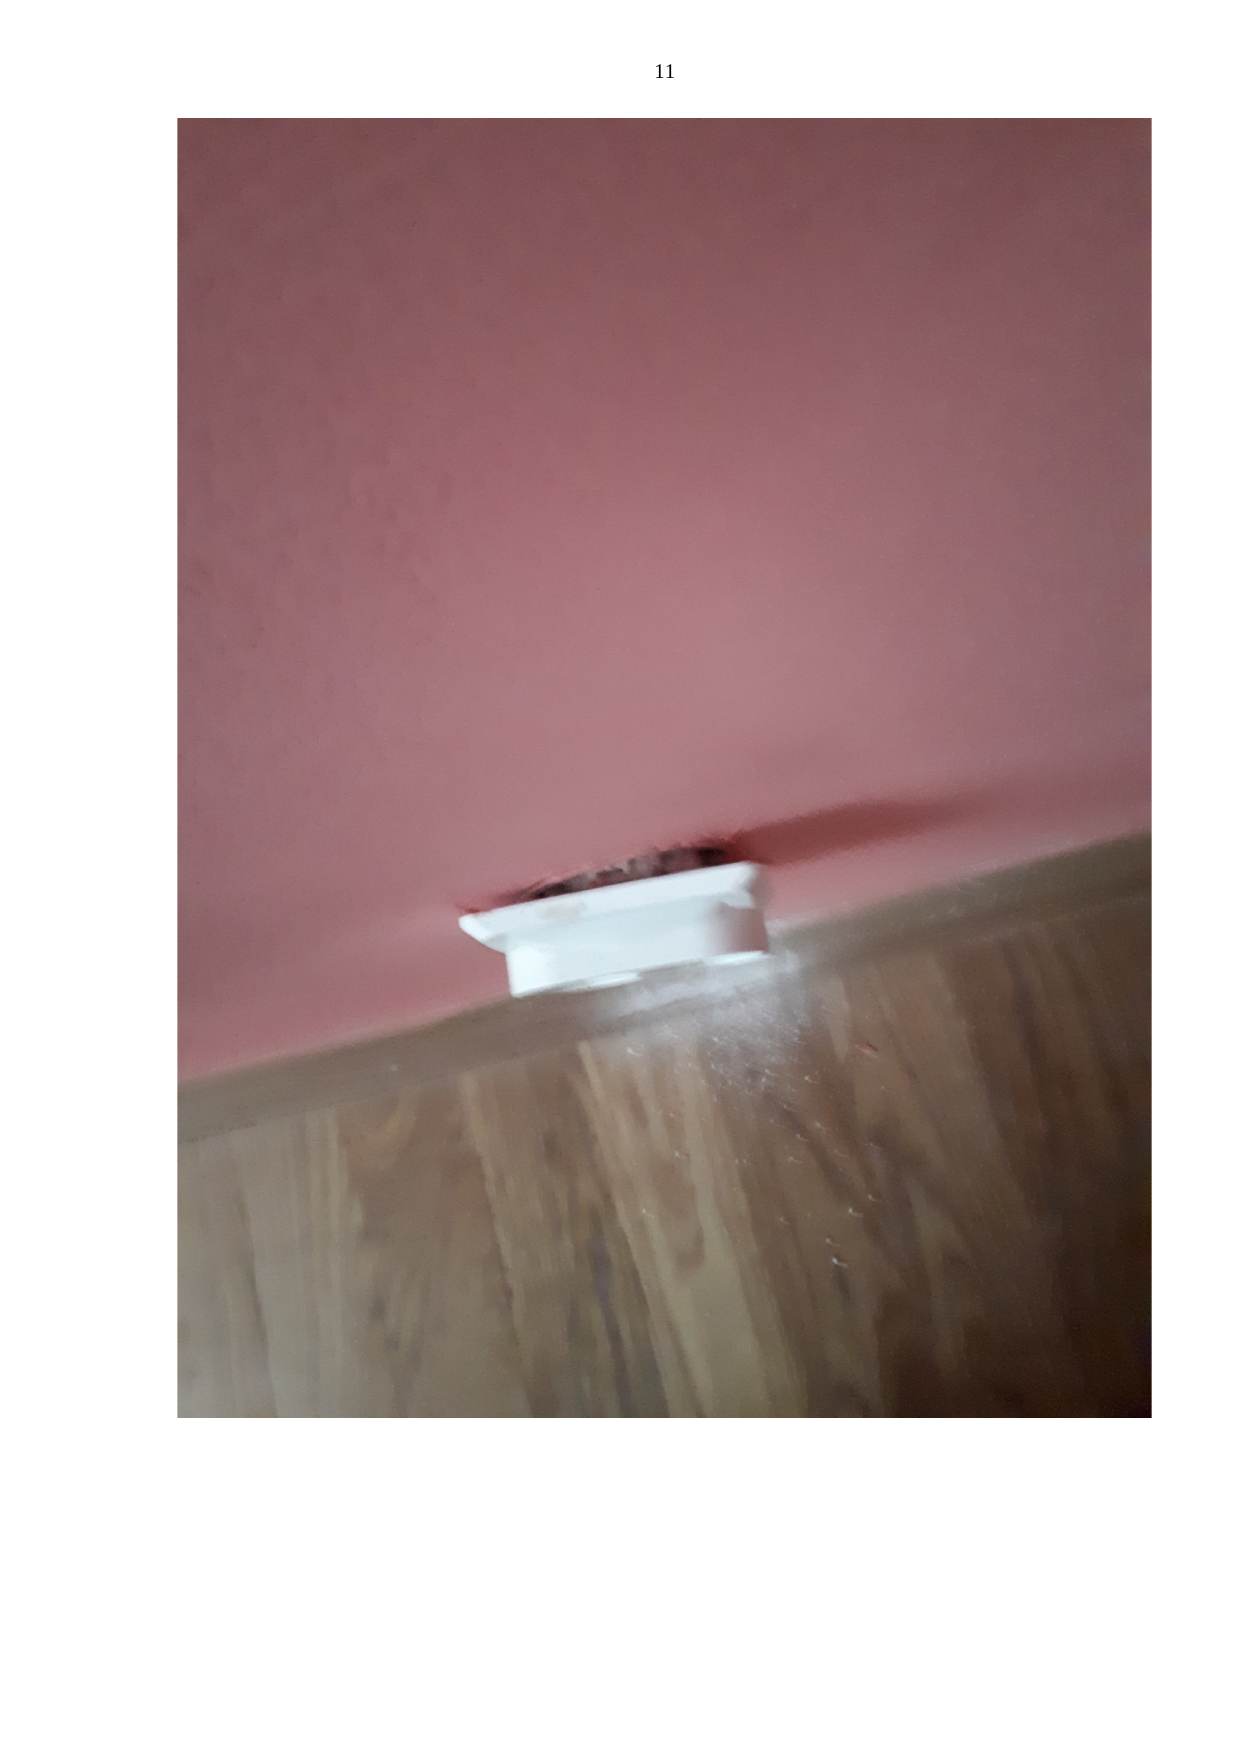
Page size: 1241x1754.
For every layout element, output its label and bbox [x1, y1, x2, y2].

picture [177, 118, 1152, 1418]
